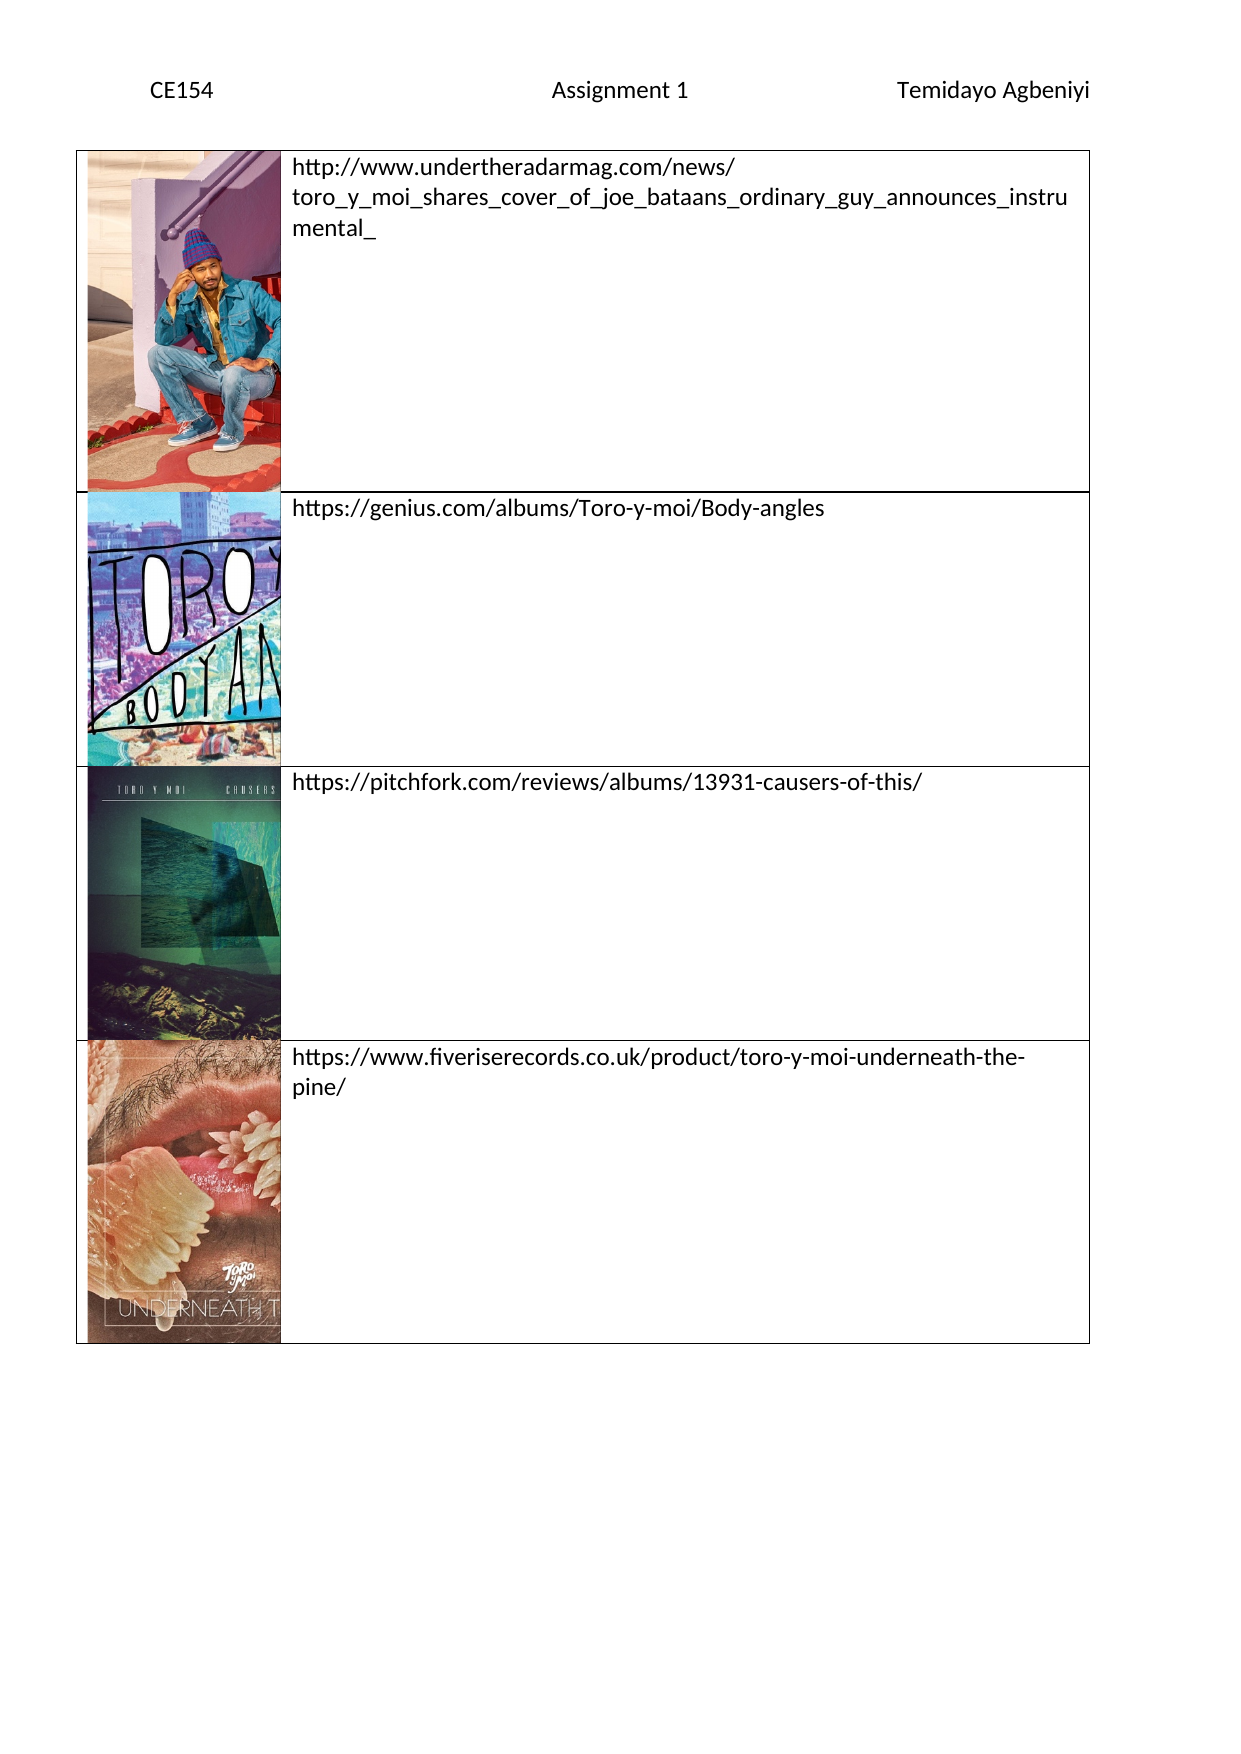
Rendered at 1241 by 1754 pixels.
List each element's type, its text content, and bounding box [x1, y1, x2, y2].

table_cell https://genius.com/albums/Toro-y-moi/Body-angles [281, 493, 1089, 766]
table_cell [77, 493, 87, 766]
picture [87, 151, 281, 1343]
table_cell https://www.fiveriserecords.co.uk/product/toro-y-moi-underneath-the-pine/ [281, 1041, 1089, 1343]
table_cell https://pitchfork.com/reviews/albums/13931-causers-of-this/ [281, 767, 1089, 1040]
table_cell [77, 1041, 87, 1343]
table_cell [77, 767, 87, 1040]
table_cell http://www.undertheradarmag.com/news/toro_y_moi_shares_cover_of_joe_bataans_ordinary_guy_announces_instrumental_ [281, 151, 1089, 491]
table_cell [77, 151, 87, 491]
